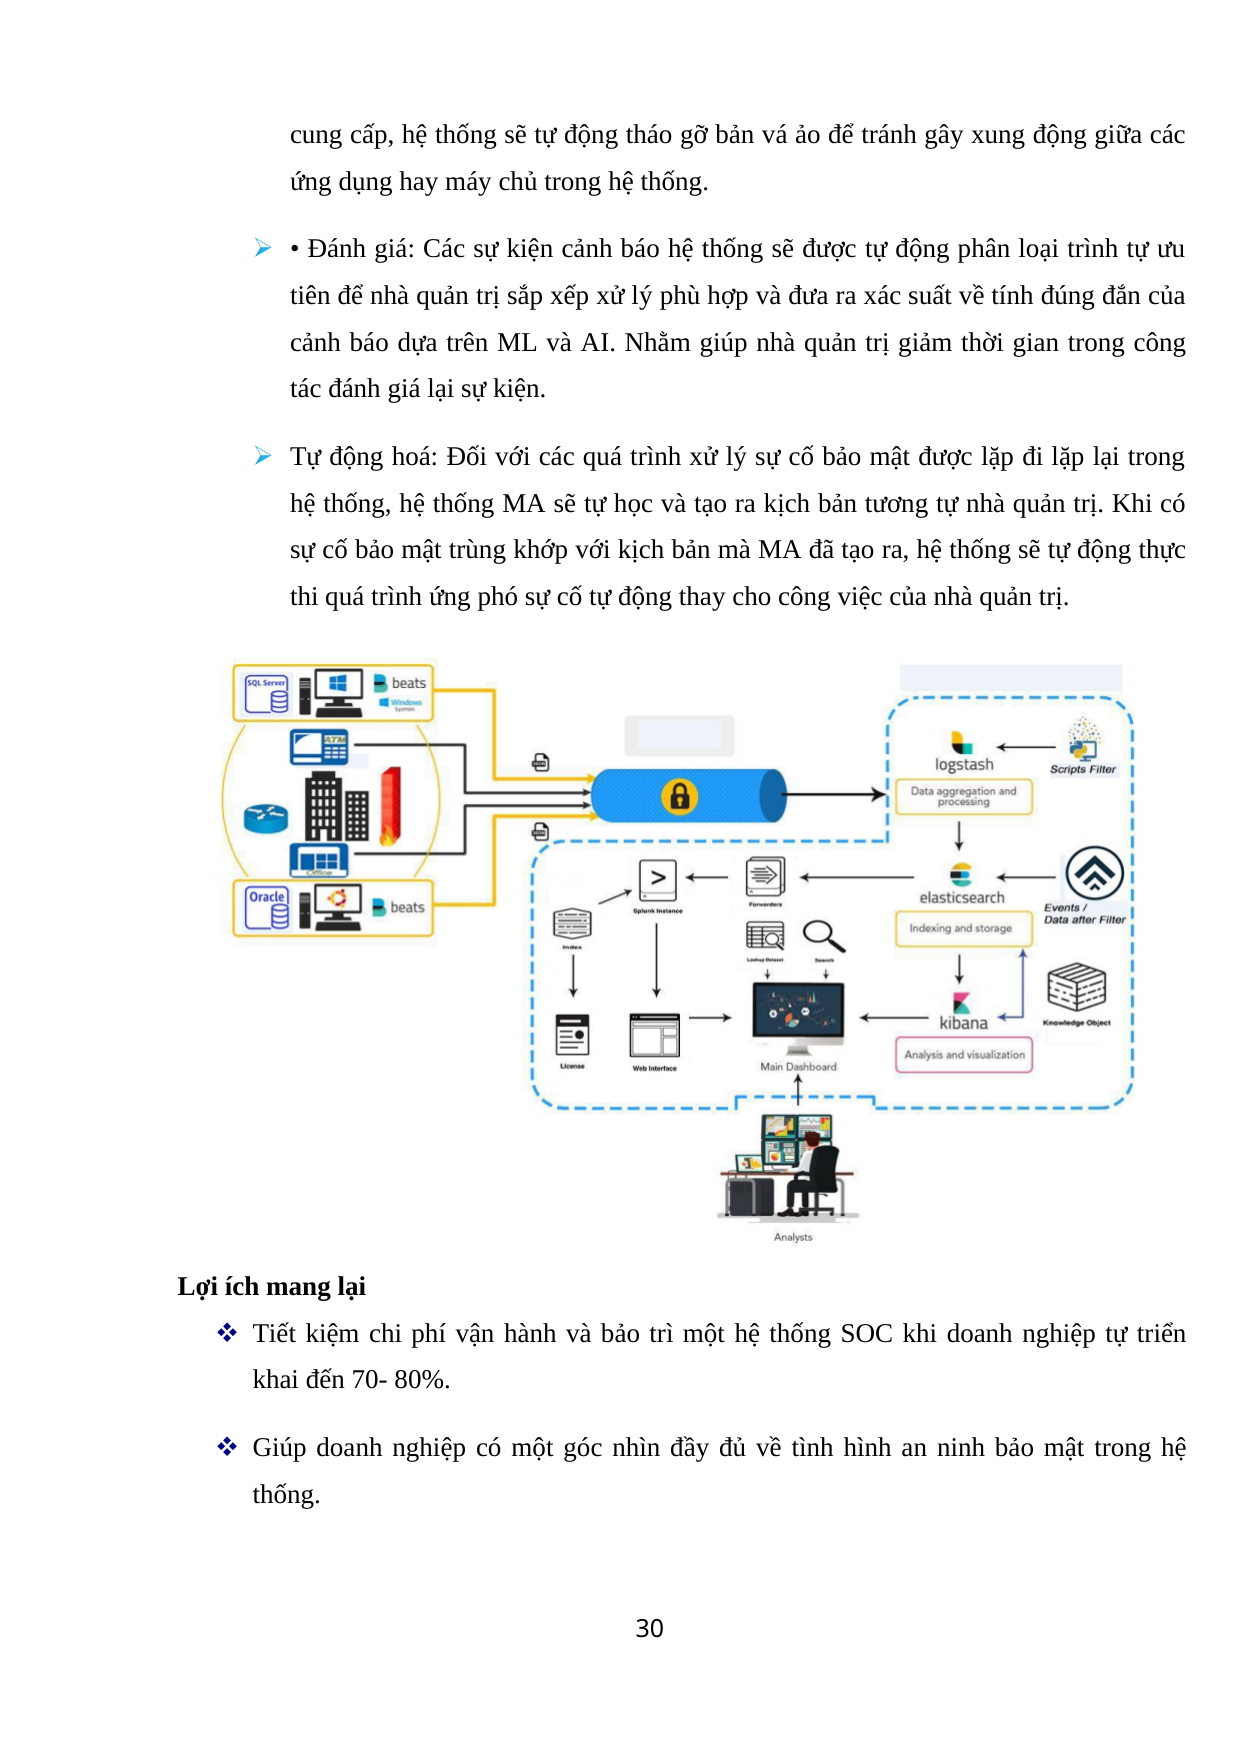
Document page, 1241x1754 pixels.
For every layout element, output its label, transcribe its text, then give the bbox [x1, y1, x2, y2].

text Lợi ích mang lại [177, 1270, 1122, 1301]
list • Đánh giá: Các sự kiện cảnh báo hệ thống sẽ được tự động phân loại trình tự ưu tiên để nhà quản trị sắp xếp xử lý phù hợp và đưa ra xác suất về tính đúng đắn của cảnh báo dựa trên ML và AI. Nhằm giúp nhà quản trị giảm thời gian trong công tác đánh giá lại sự kiện. [252, 232, 1188, 403]
list Tự động hoá: Đối với các quá trình xử lý sự cố bảo mật được lặp đi lặp lại trong hệ thống, hệ thống MA sẽ tự học và tạo ra kịch bản tương tự nhà quản trị. Khi có sự cố bảo mật trùng khớp với kịch bản mà MA đã tạo ra, hệ thống sẽ tự động thực thi quá trình ứng phó sự cố tự động thay cho công việc của nhà quản trị. [252, 440, 1188, 611]
list Giúp doanh nghiệp có một góc nhìn đầy đủ về tình hình an ninh bảo mật trong hệ thống. [215, 1431, 1188, 1509]
picture [195, 647, 1170, 1253]
list Tiết kiệm chi phí vận hành và bảo trì một hệ thống SOC khi doanh nghiệp tự triển khai đến 70- 80%. [215, 1317, 1188, 1394]
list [252, 118, 1188, 196]
